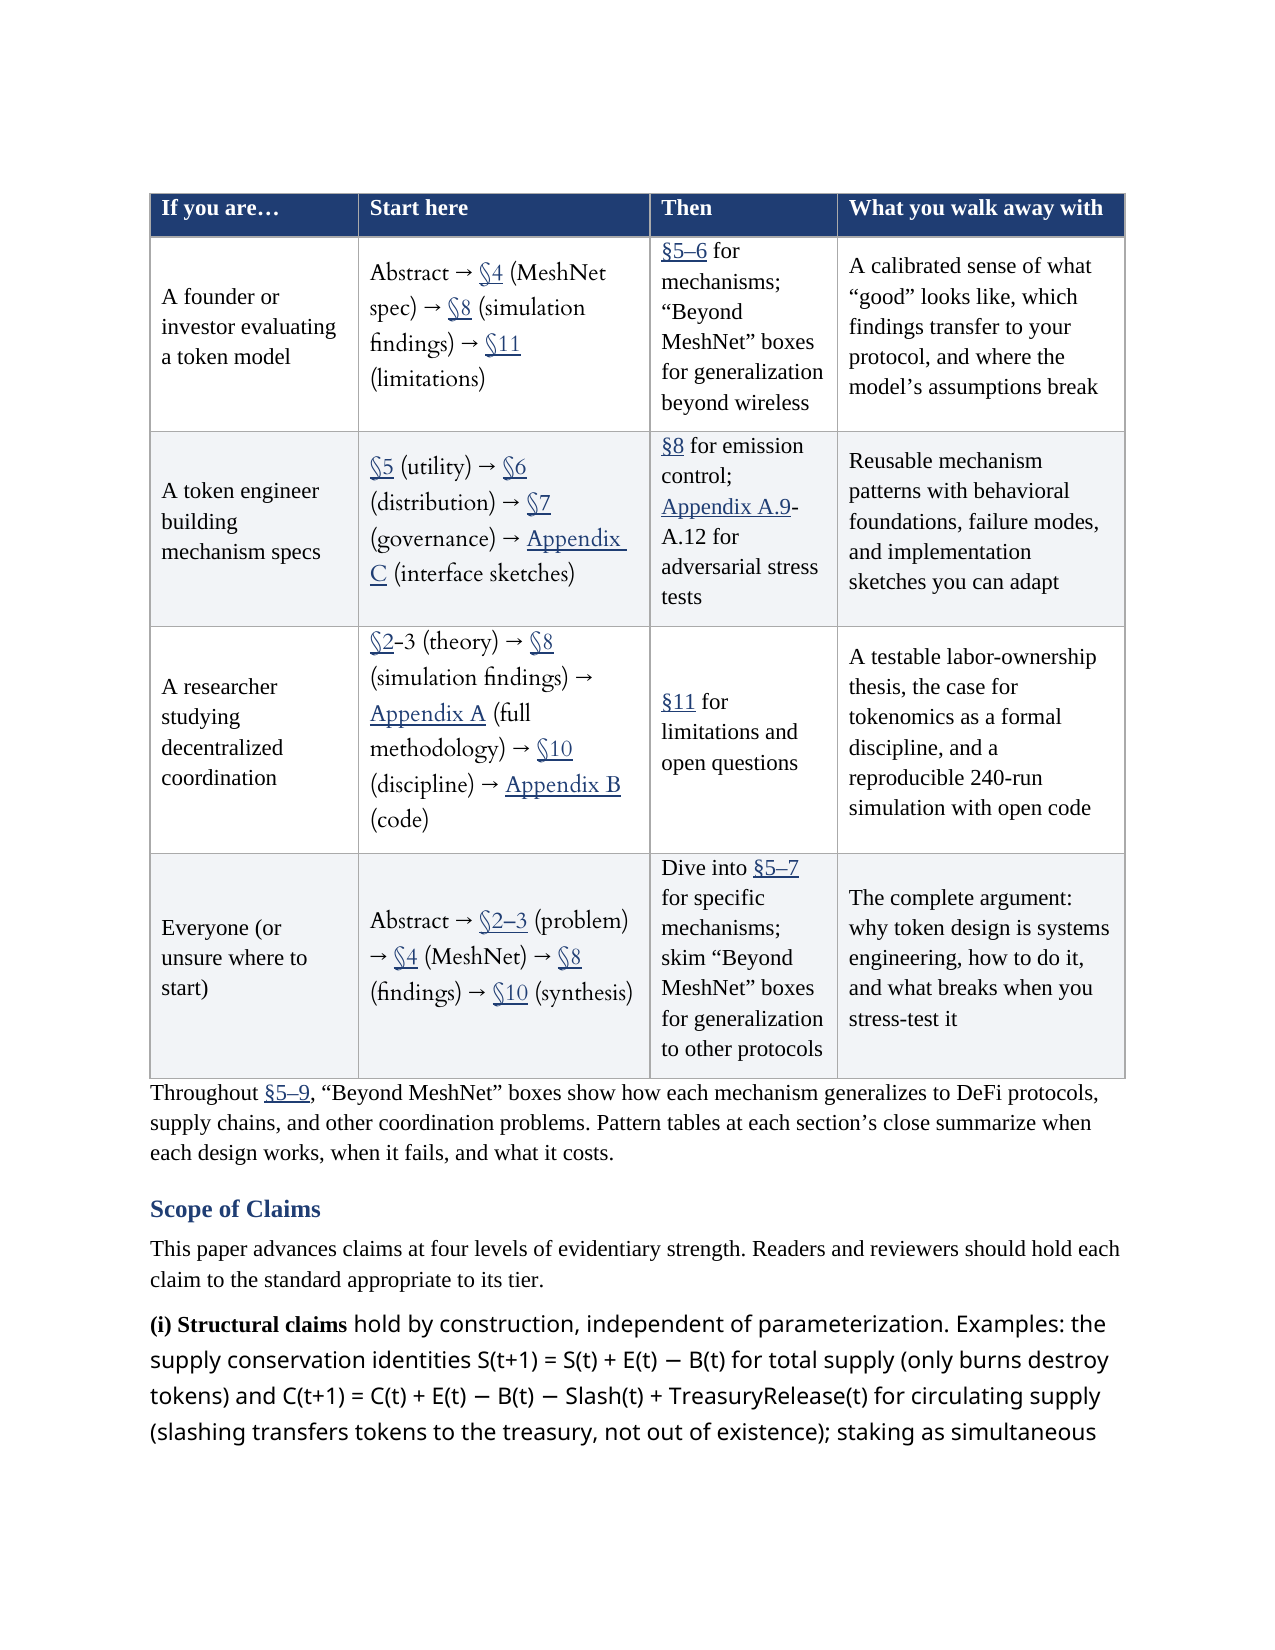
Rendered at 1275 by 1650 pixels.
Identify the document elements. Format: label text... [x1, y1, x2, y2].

table_header What you walk away with [838, 194, 1124, 236]
table_cell A calibrated sense of what “good” looks like, which findings transfer to your protocol, and where the model’s assumptions break [838, 238, 1124, 431]
table_cell Abstract → §4 (MeshNet spec) → §8 (simulation findings) → §11 (limitations) [359, 238, 649, 431]
table_cell Abstract → §2–3 (problem) → §4 (MeshNet) → §8 (findings) → §10 (synthesis) [359, 854, 649, 1078]
table_cell Everyone (or unsure where to start) [151, 854, 358, 1078]
table_cell Dive into §5–7 for specific mechanisms; skim “Beyond MeshNet” boxes for generalization to other protocols [651, 854, 837, 1078]
table_cell §8 for emission control; Appendix A.9-A.12 for adversarial stress tests [651, 432, 837, 626]
table_cell Reusable mechanism patterns with behavioral foundations, failure modes, and implementation sketches you can adapt [838, 432, 1124, 626]
text Throughout §5–9, “Beyond MeshNet” boxes show how each mechanism generalizes to DeFi protocols, supply chains, and other coordination problems. Pattern tables at each section’s close summarize when each design works, when it fails, and what it costs. [150, 1079, 1125, 1165]
table_header Then [651, 194, 837, 236]
table_cell A founder or investor evaluating a token model [151, 238, 358, 431]
text This paper advances claims at four levels of evidentiary strength. Readers and reviewers should hold each claim to the standard appropriate to its tier. [150, 1236, 1125, 1292]
table_cell §5 (utility) → §6 (distribution) → §7 (governance) → Appendix C (interface sketches) [359, 432, 649, 626]
table_cell A token engineer building mechanism specs [151, 432, 358, 626]
table_header Start here [359, 194, 649, 236]
table_cell A researcher studying decentralized coordination [151, 627, 358, 853]
table_cell §5–6 for mechanisms; “Beyond MeshNet” boxes for generalization beyond wireless [651, 238, 837, 431]
table_cell §11 for limitations and open questions [651, 627, 837, 853]
table_cell §2-3 (theory) → §8 (simulation findings) → Appendix A (full methodology) → §10 (discipline) → Appendix B (code) [359, 627, 649, 853]
subtitle Scope of Claims [150, 1194, 1125, 1223]
table_cell The complete argument: why token design is systems engineering, how to do it, and what breaks when you stress-test it [838, 854, 1124, 1078]
table_cell A testable labor-ownership thesis, the case for tokenomics as a formal discipline, and a reproducible 240-run simulation with open code [838, 627, 1124, 853]
table_header If you are… [151, 194, 358, 236]
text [150, 1308, 1125, 1447]
